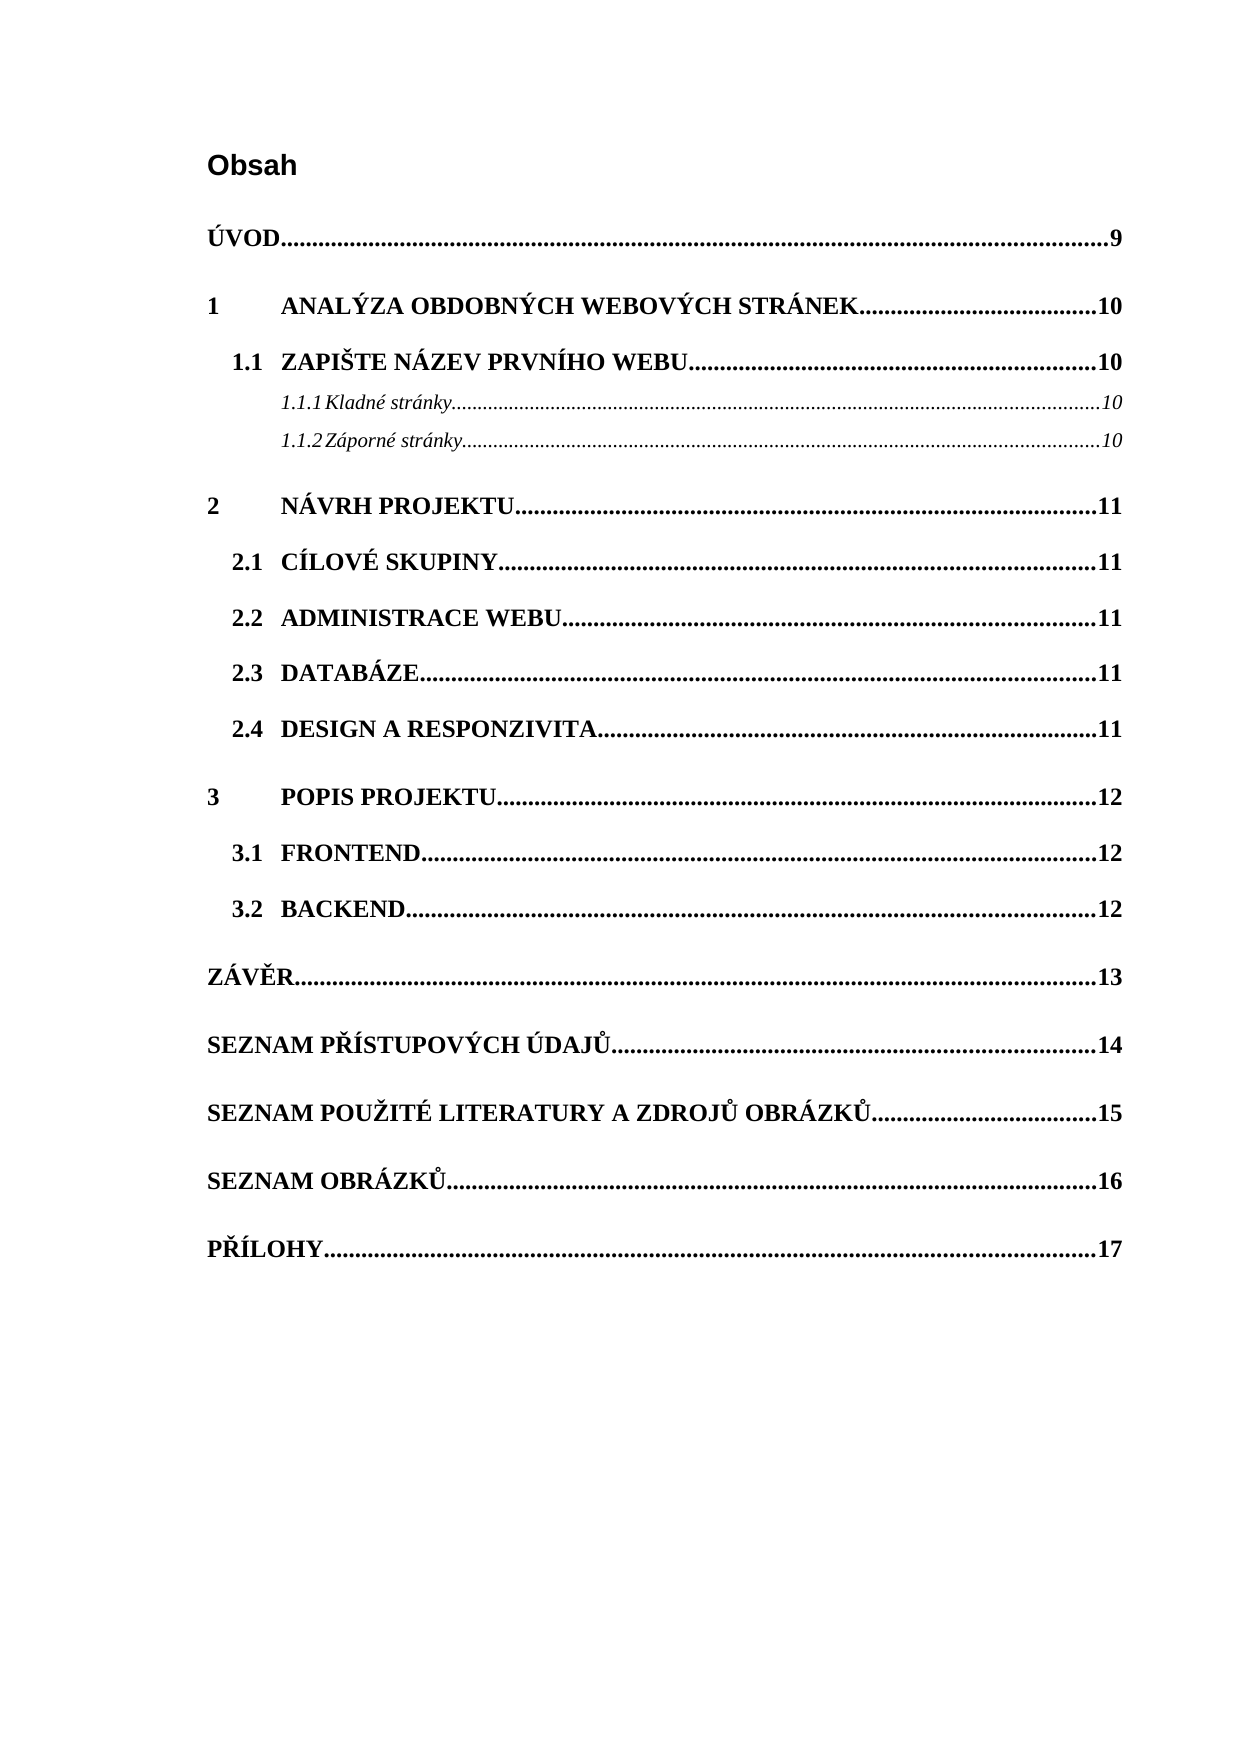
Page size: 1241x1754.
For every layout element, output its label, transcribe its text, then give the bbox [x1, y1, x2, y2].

text Seznam použité literatury a zdrojů obrázků 15 [207, 1098, 1122, 1127]
text Seznam obrázků 16 [207, 1166, 1122, 1195]
text Obsah [207, 148, 1122, 181]
text 3.1 Frontend 12 [232, 838, 1122, 867]
text 2.2 Administrace webu 11 [232, 603, 1122, 631]
text 1.1.2 Záporné stránky 10 [281, 428, 1122, 452]
text 1 Analýza obdobných webových stránek 10 [207, 291, 1122, 320]
text 2.4 Design a responzivita 11 [232, 714, 1122, 743]
text Závěr 13 [207, 962, 1122, 991]
text 1.1 Zapište název prvního webu 10 [232, 347, 1122, 376]
text 2.3 Databáze 11 [232, 658, 1122, 687]
text 3 Popis projektu 12 [207, 782, 1122, 811]
text Úvod 9 [207, 223, 1122, 252]
text 2 Návrh projektu 11 [207, 491, 1122, 520]
text Přílohy 17 [207, 1234, 1122, 1263]
text Seznam přístupových údajů 14 [207, 1030, 1122, 1059]
text 3.2 Backend 12 [232, 894, 1122, 922]
text 1.1.1 Kladné stránky 10 [281, 390, 1122, 414]
text 2.1 Cílové skupiny 11 [232, 547, 1122, 576]
